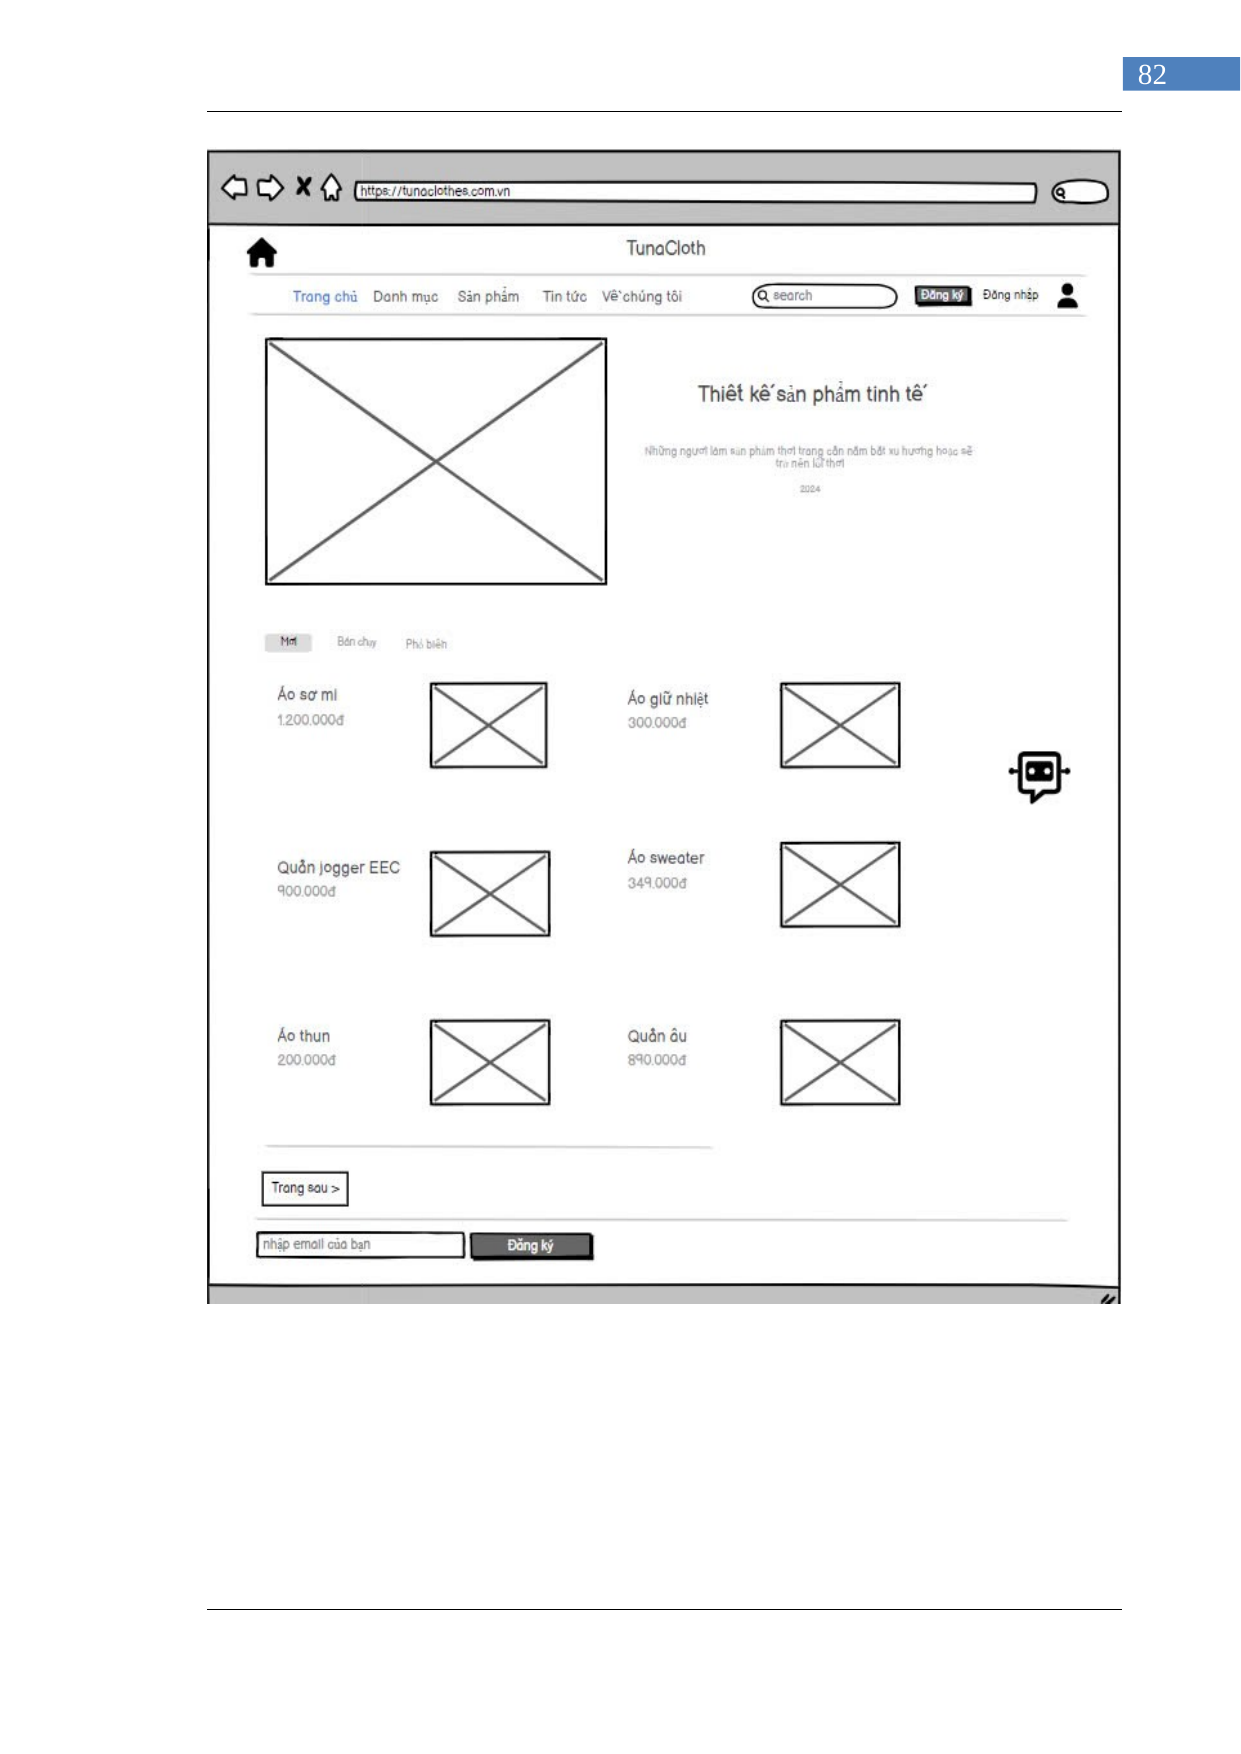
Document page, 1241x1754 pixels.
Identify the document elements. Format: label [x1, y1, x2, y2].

picture [207, 147, 1122, 1304]
